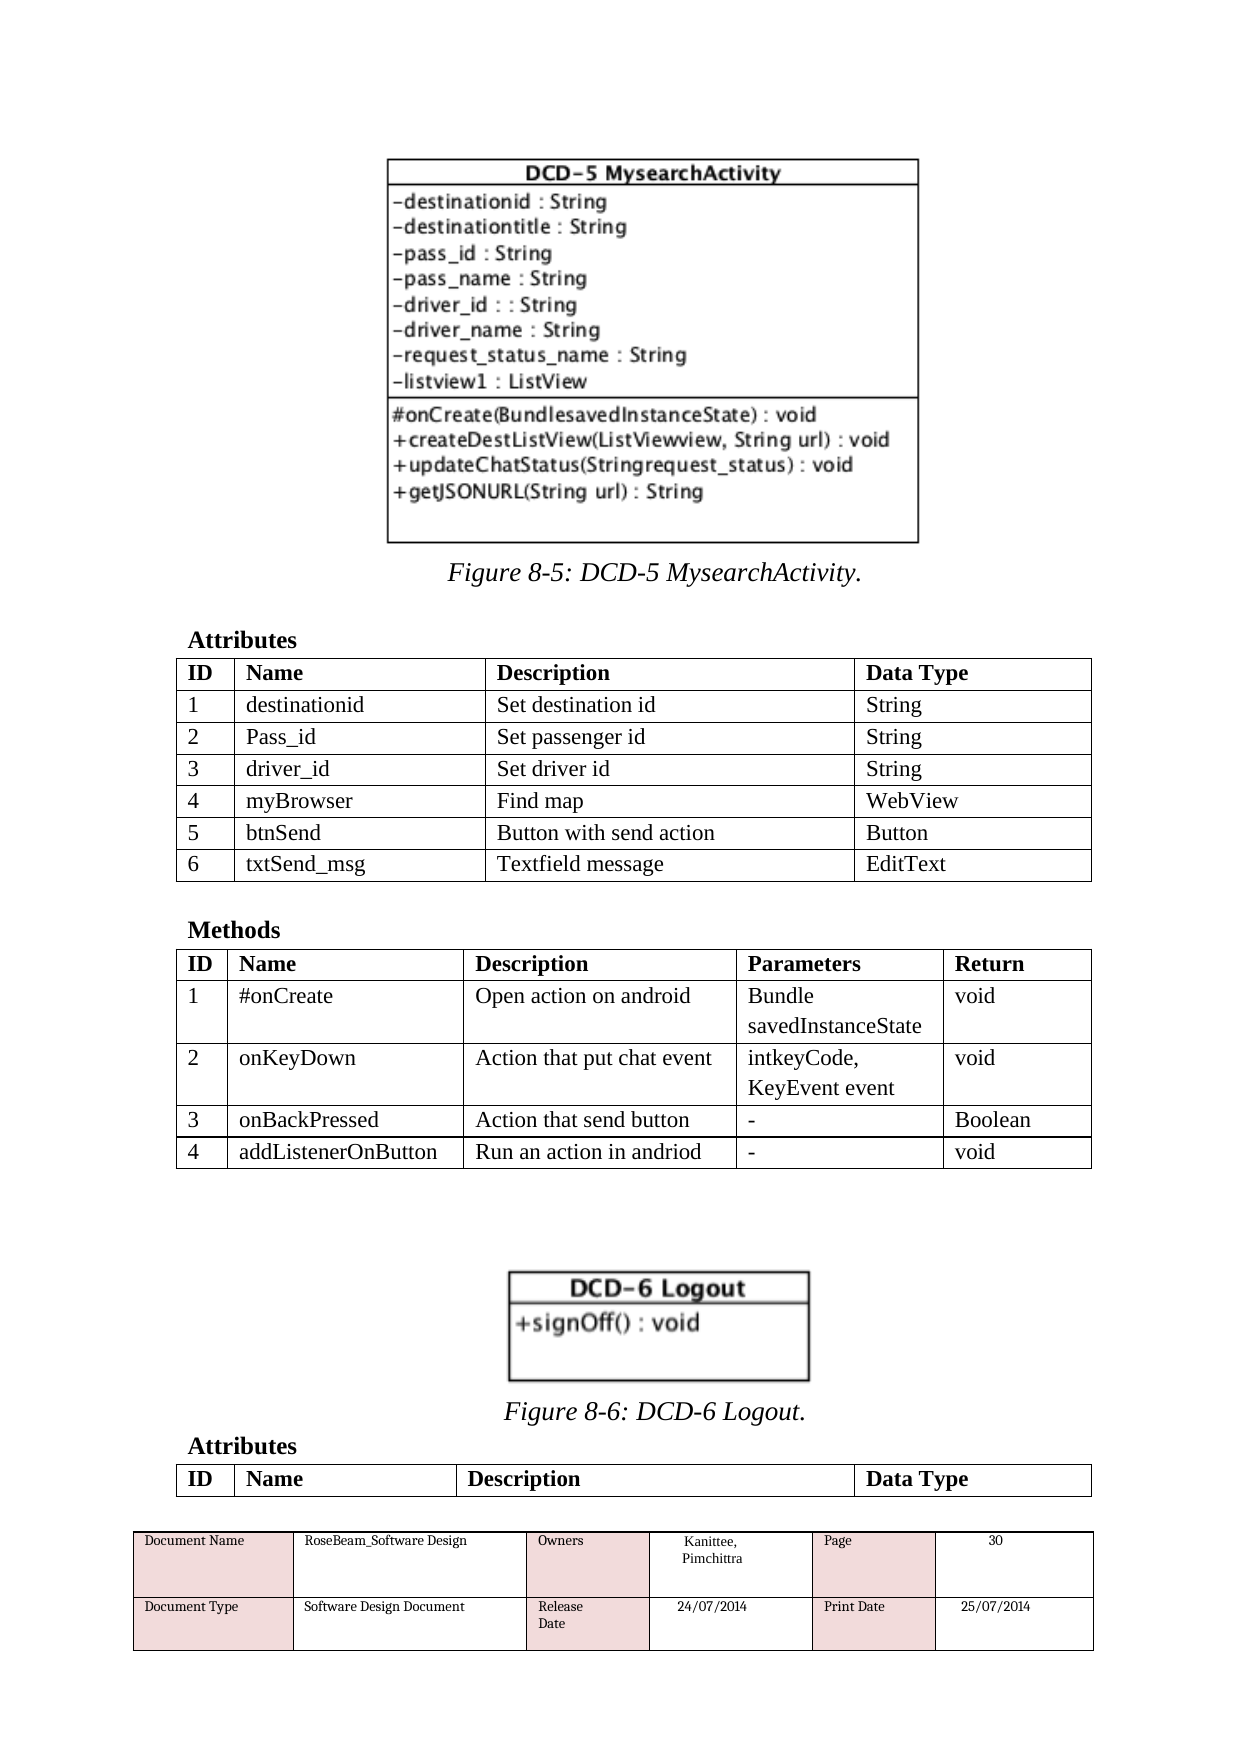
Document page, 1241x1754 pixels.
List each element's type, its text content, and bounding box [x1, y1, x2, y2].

table_cell Action that put chat event [464, 1044, 736, 1104]
table_cell destinationid [235, 691, 485, 722]
table_cell Action that send button [464, 1106, 736, 1136]
table_cell txtSend_msg [235, 850, 485, 881]
text Methods [187, 916, 1123, 944]
table_cell Set driver id [486, 755, 854, 785]
table_cell Bundle savedInstanceState [737, 981, 943, 1042]
table_cell Set destination id [486, 691, 854, 722]
table_cell String [855, 691, 1091, 722]
table_header Data Type [855, 659, 1091, 690]
table_cell intkeyCode, KeyEvent event [737, 1044, 943, 1104]
table_cell void [944, 1044, 1091, 1104]
table_cell String [855, 755, 1091, 785]
table_header Description [486, 659, 854, 690]
table_header Data Type [855, 1465, 1091, 1496]
table_cell driver_id [235, 755, 485, 785]
table_cell Boolean [944, 1106, 1091, 1136]
table_cell 6 [177, 850, 234, 881]
table_cell 4 [177, 786, 234, 817]
table_cell 2 [177, 1044, 227, 1104]
table_header Parameters [737, 950, 943, 980]
table_cell onBackPressed [228, 1106, 463, 1136]
table_header Name [228, 950, 463, 980]
table_cell 4 [177, 1138, 227, 1168]
table_header Description [457, 1465, 854, 1496]
table_cell - [737, 1106, 943, 1136]
table_header ID [177, 659, 234, 690]
text Attributes [187, 625, 1123, 654]
table_cell 1 [177, 981, 227, 1042]
text Attributes [187, 1431, 1123, 1460]
table_cell 3 [177, 755, 234, 785]
table_cell 5 [177, 818, 234, 849]
table_cell #onCreate [228, 981, 463, 1042]
picture [498, 1269, 812, 1391]
table_cell Run an action in andriod [464, 1138, 736, 1168]
table_cell onKeyDown [228, 1044, 463, 1104]
table_cell btnSend [235, 818, 485, 849]
table_header Name [235, 1465, 456, 1496]
table_cell Find map [486, 786, 854, 817]
table_cell String [855, 723, 1091, 753]
table_cell Button [855, 818, 1091, 849]
table_cell Pass_id [235, 723, 485, 753]
table_cell void [944, 1138, 1091, 1168]
table_cell Open action on android [464, 981, 736, 1042]
table_cell Textfield message [486, 850, 854, 881]
text Figure 8-5: DCD-5 MysearchActivity. [187, 556, 1123, 587]
table_header Description [464, 950, 736, 980]
text Figure 8-6: DCD-6 Logout. [187, 1395, 1123, 1426]
table_header Return [944, 950, 1091, 980]
table_cell Button with send action [486, 818, 854, 849]
table_cell Set passenger id [486, 723, 854, 753]
table_cell EditText [855, 850, 1091, 881]
table_cell WebView [855, 786, 1091, 817]
picture [379, 150, 931, 552]
table_cell void [944, 981, 1091, 1042]
table_cell 1 [177, 691, 234, 722]
table_cell 2 [177, 723, 234, 753]
table_header ID [177, 950, 227, 980]
table_cell addListenerOnButton [228, 1138, 463, 1168]
table_header ID [177, 1465, 234, 1496]
table_cell 3 [177, 1106, 227, 1136]
table_cell - [737, 1138, 943, 1168]
table_header Name [235, 659, 485, 690]
table_cell myBrowser [235, 786, 485, 817]
